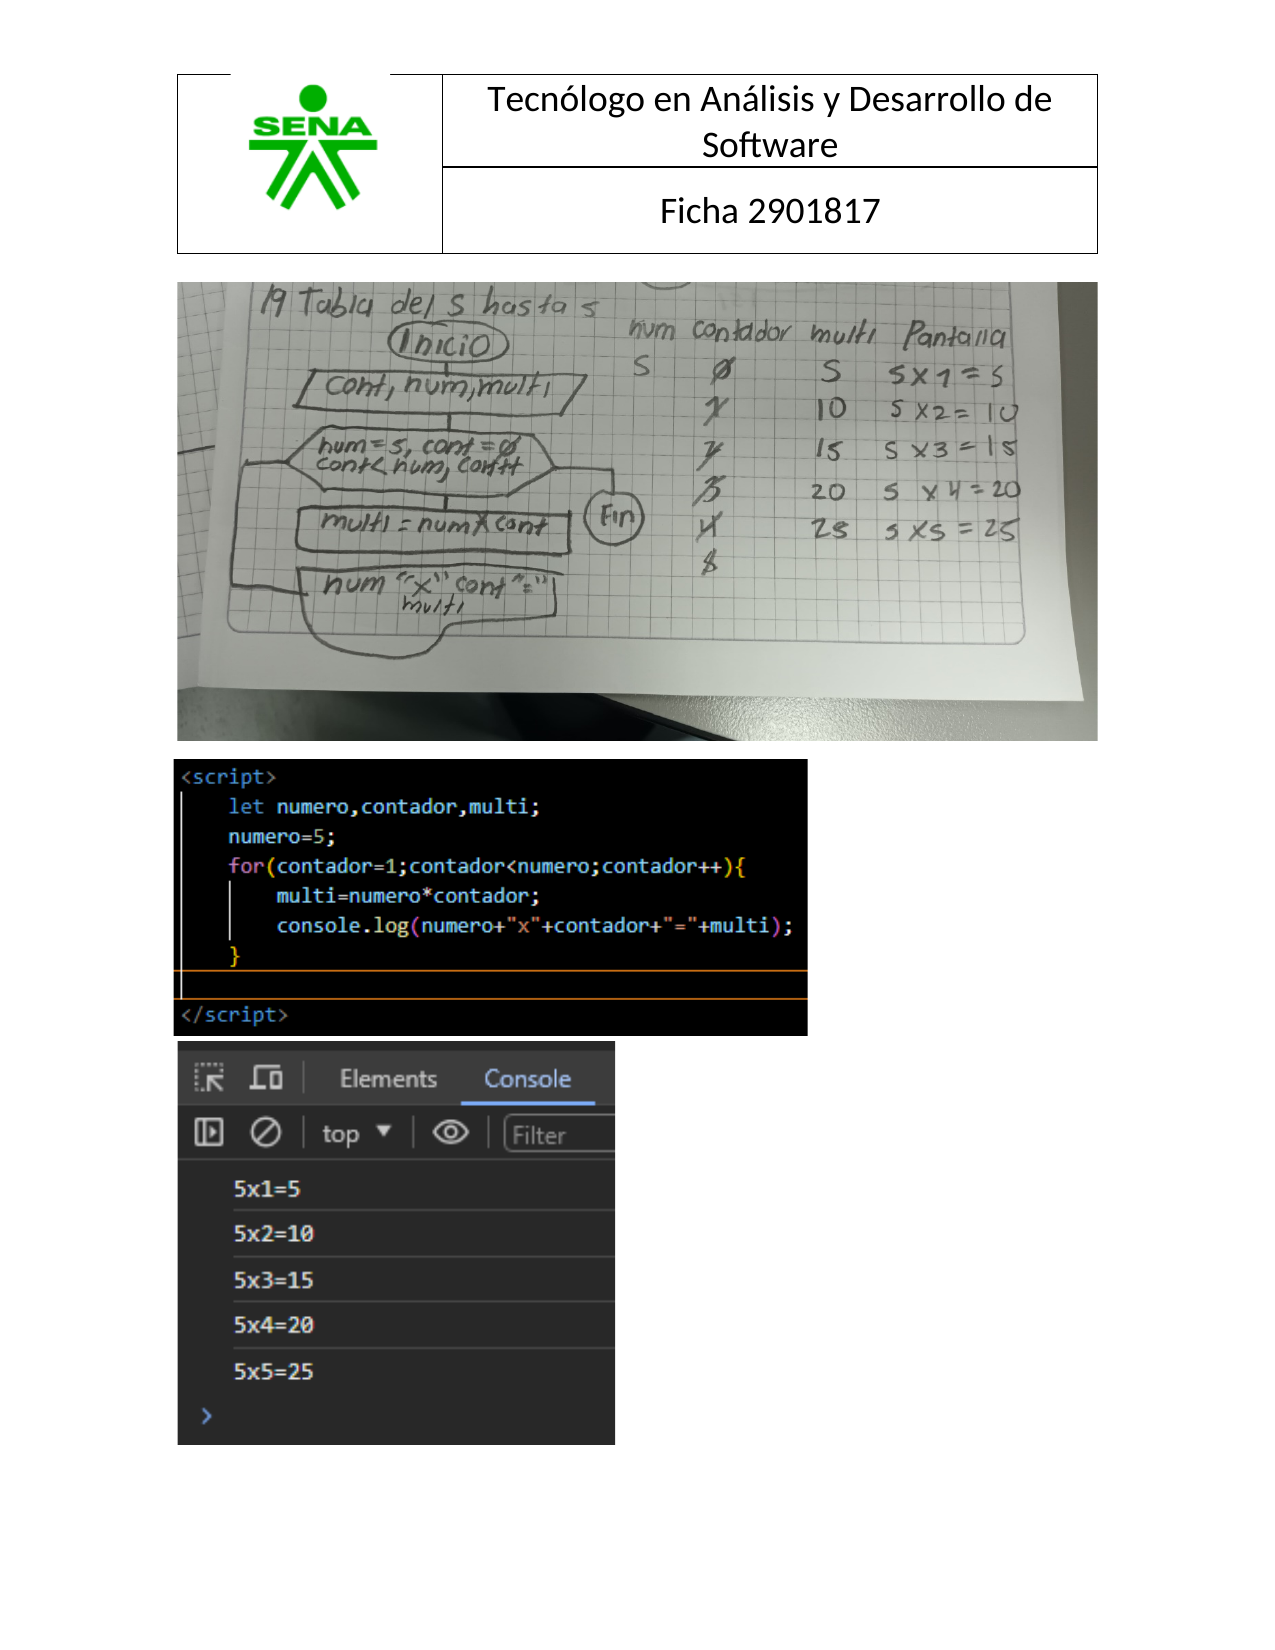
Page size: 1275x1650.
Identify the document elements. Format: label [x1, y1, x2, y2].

picture [230, 74, 390, 226]
picture [177, 282, 1098, 741]
picture [177, 1041, 615, 1445]
picture [173, 759, 808, 1036]
